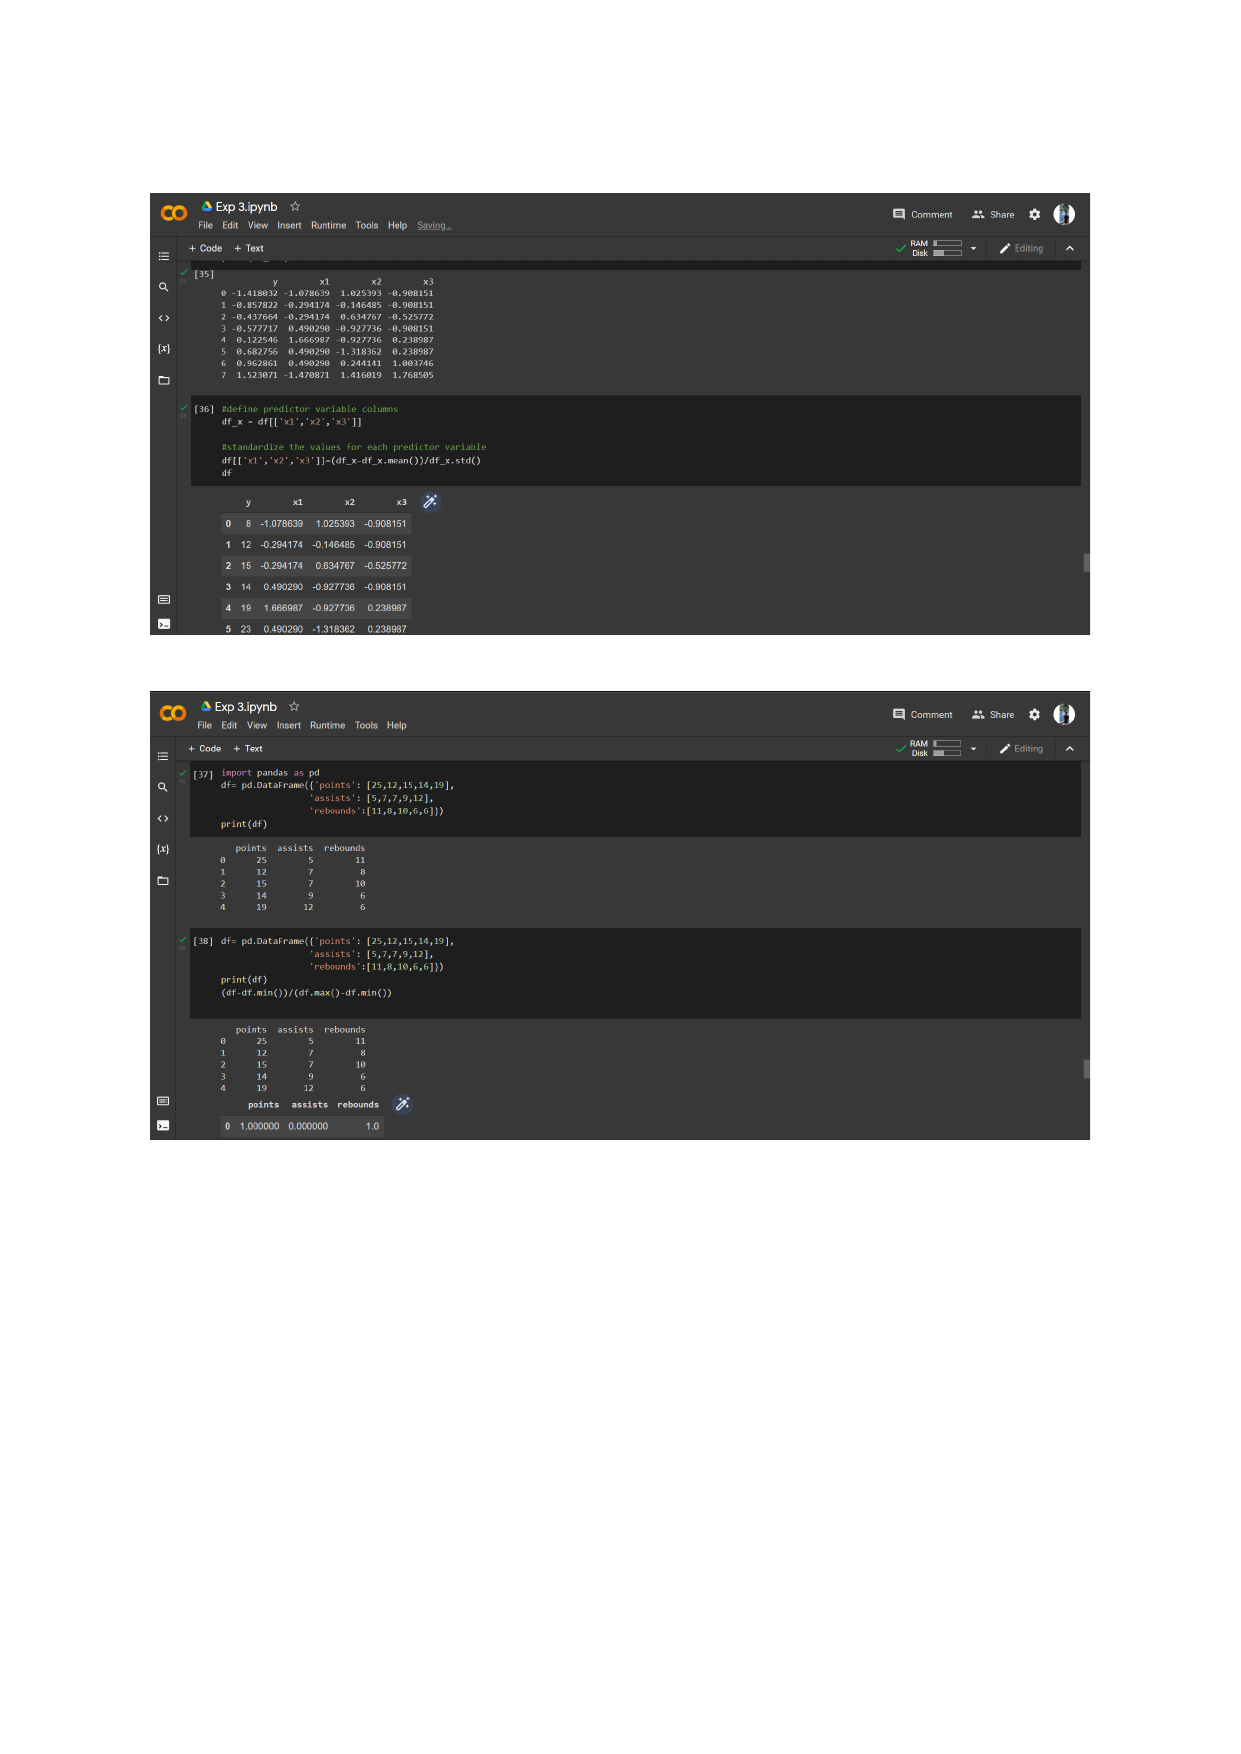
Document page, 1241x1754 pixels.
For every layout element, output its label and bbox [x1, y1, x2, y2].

picture [150, 691, 1091, 1140]
picture [150, 193, 1091, 635]
